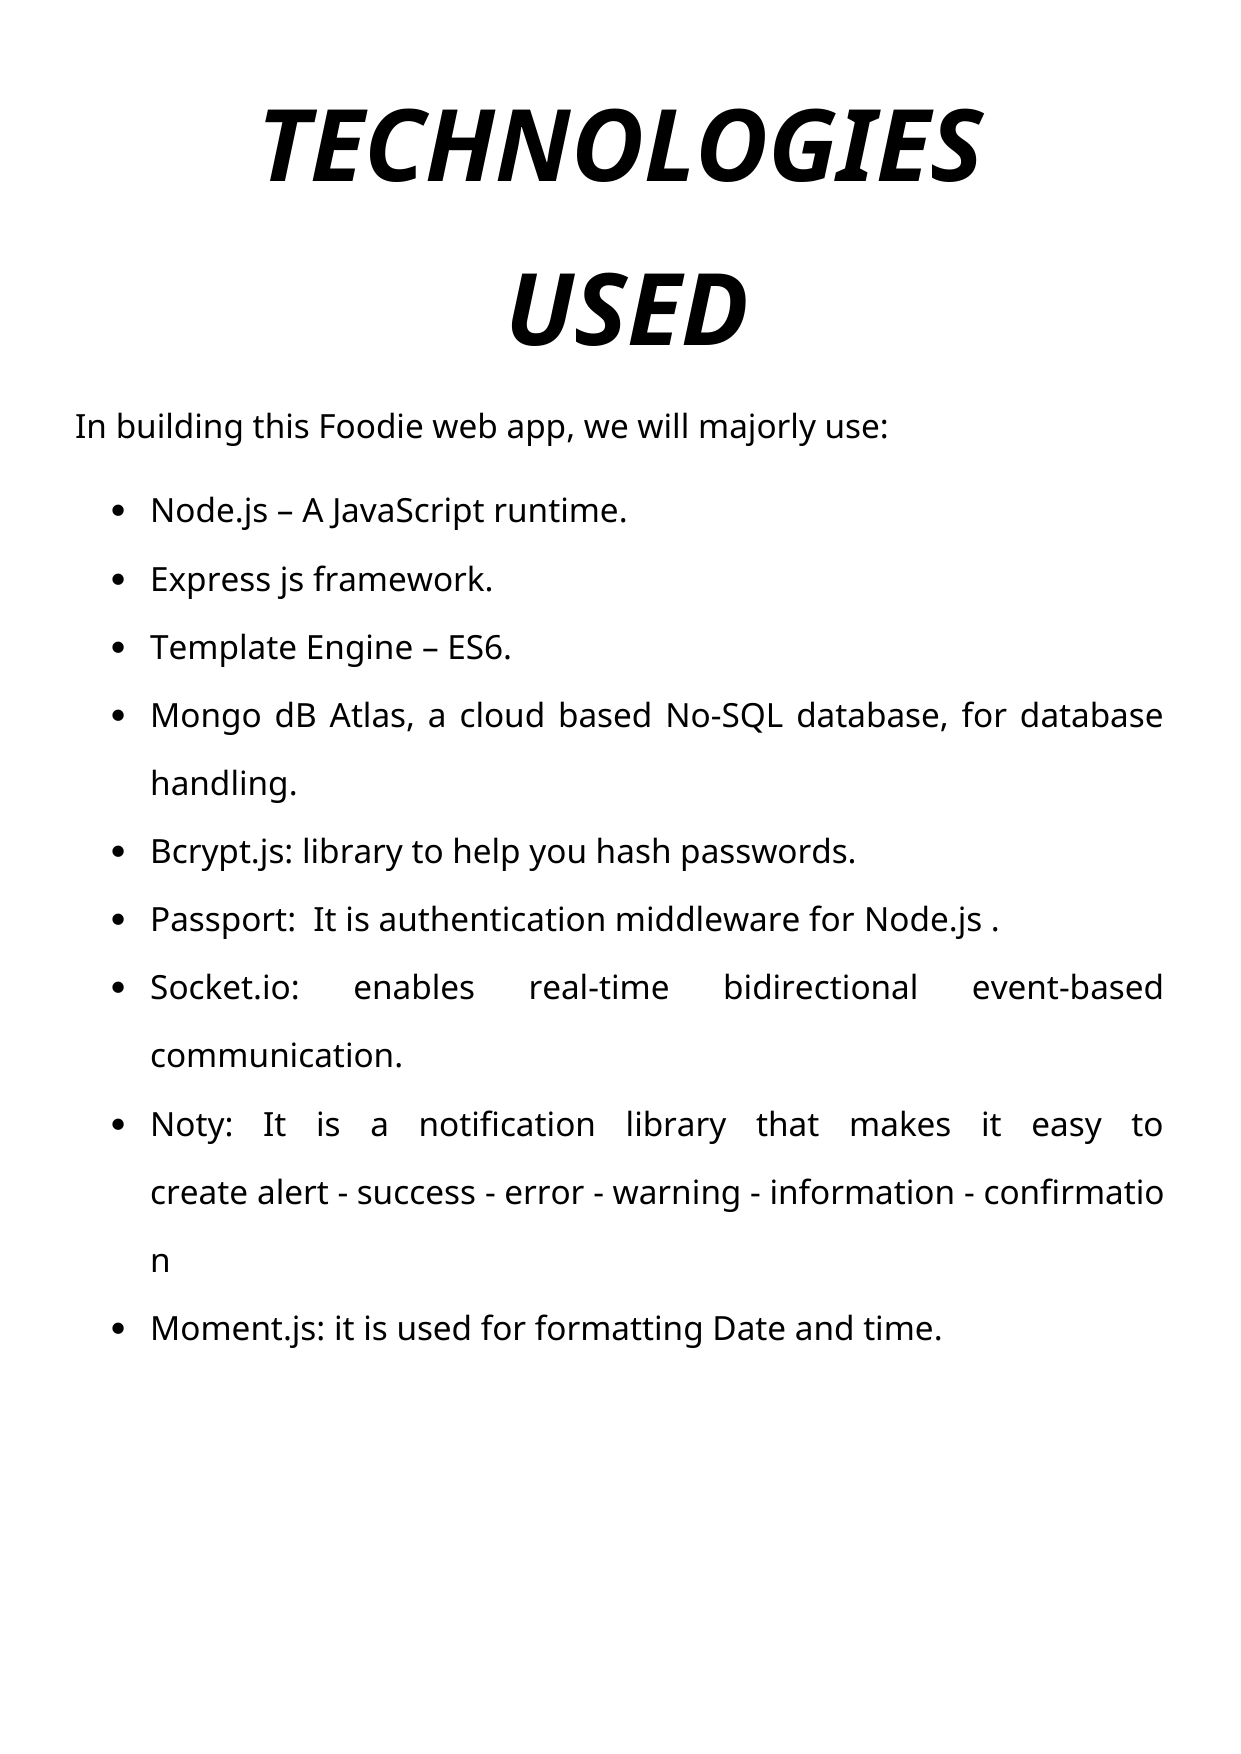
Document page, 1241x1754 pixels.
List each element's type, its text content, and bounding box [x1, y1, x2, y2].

list Mongo dB Atlas, a cloud based No-SQL database, for database handling. [112, 692, 1165, 805]
list Node.js – A JavaScript runtime. [112, 487, 1165, 533]
list Express js framework. [112, 555, 1165, 601]
list Socket.io: enables real-time bidirectional event-based communication. [112, 964, 1165, 1078]
text In building this Foodie web app, we will majorly use: [75, 402, 1165, 448]
list Template Engine – ES6. [112, 623, 1165, 669]
list Passport: It is authentication middleware for Node.js . [112, 896, 1165, 941]
list Noty: It is a notification library that makes it easy to create alert - success - error - warning - information - confirmation [112, 1100, 1165, 1282]
list Bcrypt.js: library to help you hash passwords. [112, 828, 1165, 873]
text USED [75, 239, 1165, 375]
list Moment.js: it is used for formatting Date and time. [112, 1305, 1165, 1350]
text TECHNOLOGIES [75, 75, 1165, 211]
